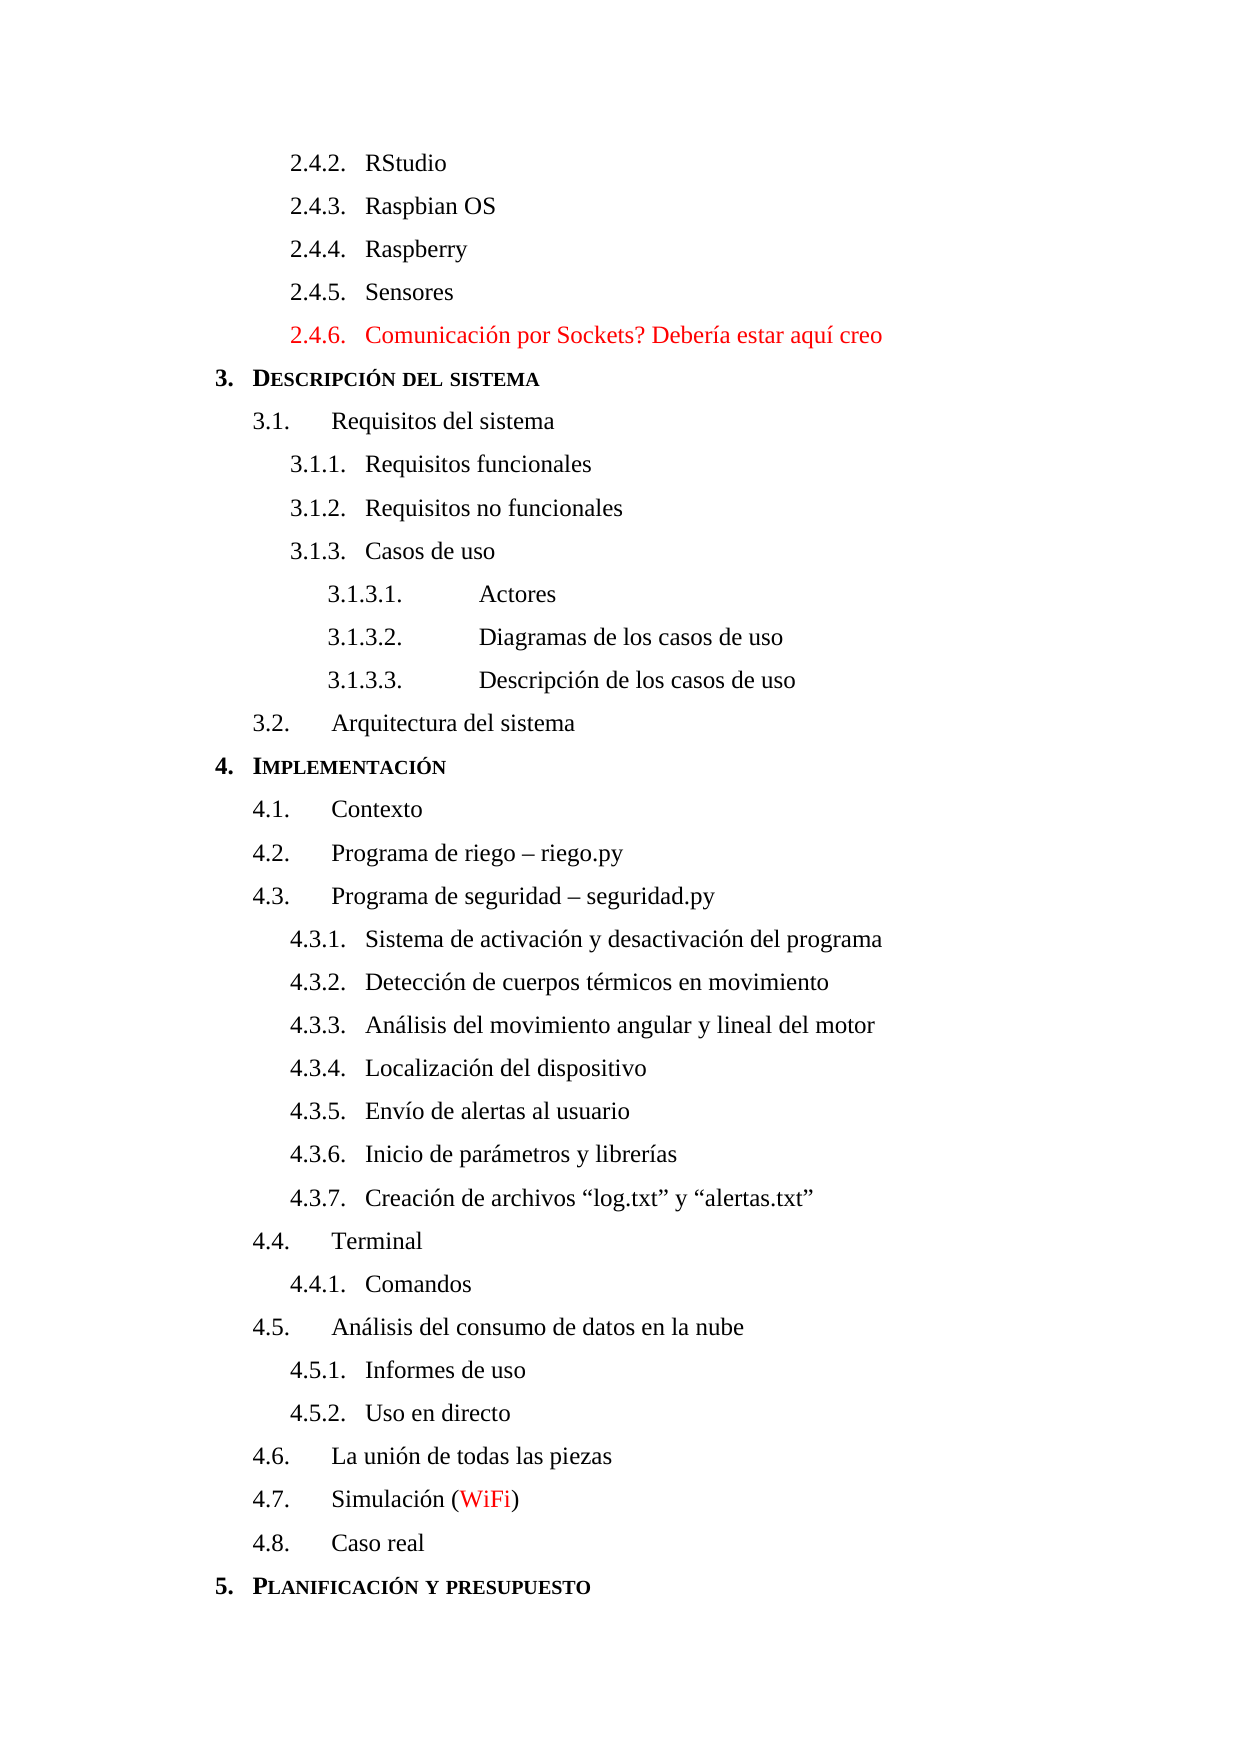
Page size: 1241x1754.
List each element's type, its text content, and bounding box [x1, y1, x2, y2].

list Planificación y presupuesto [215, 1571, 1063, 1599]
list Contexto [252, 794, 1063, 823]
list Actores [327, 579, 1063, 608]
list Detección de cuerpos térmicos en movimiento [290, 967, 1063, 996]
list Informes de uso [290, 1355, 1063, 1384]
list Uso en directo [290, 1398, 1063, 1427]
list Requisitos no funcionales [290, 493, 1063, 521]
list Diagramas de los casos de uso [327, 622, 1063, 651]
list Inicio de parámetros y librerías [290, 1139, 1063, 1168]
list Programa de seguridad – seguridad.py [252, 881, 1063, 909]
list Análisis del consumo de datos en la nube [252, 1312, 1063, 1341]
list Análisis del movimiento angular y lineal del motor [290, 1010, 1063, 1039]
list Requisitos del sistema [252, 406, 1063, 435]
list Creación de archivos “log.txt” y “alertas.txt” [290, 1183, 1063, 1211]
list Arquitectura del sistema [252, 708, 1063, 737]
list Casos de uso [290, 536, 1063, 564]
list Comandos [290, 1269, 1063, 1298]
list Caso real [252, 1528, 1063, 1556]
list Terminal [252, 1226, 1063, 1254]
list Sensores [290, 277, 1063, 306]
list Descripción del sistema [215, 363, 1063, 392]
list Envío de alertas al usuario [290, 1096, 1063, 1125]
list Comunicación por Sockets? Debería estar aquí creo [290, 320, 1063, 349]
list Simulación (WiFi) [252, 1484, 1063, 1513]
list RStudio [290, 148, 1063, 176]
list La unión de todas las piezas [252, 1441, 1063, 1470]
list Requisitos funcionales [290, 449, 1063, 478]
list Descripción de los casos de uso [327, 665, 1063, 694]
list Raspbian OS [290, 191, 1063, 219]
list Raspberry [290, 234, 1063, 263]
list Localización del dispositivo [290, 1053, 1063, 1082]
list Programa de riego – riego.py [252, 838, 1063, 866]
list Implementación [215, 751, 1063, 780]
list Sistema de activación y desactivación del programa [290, 924, 1063, 953]
